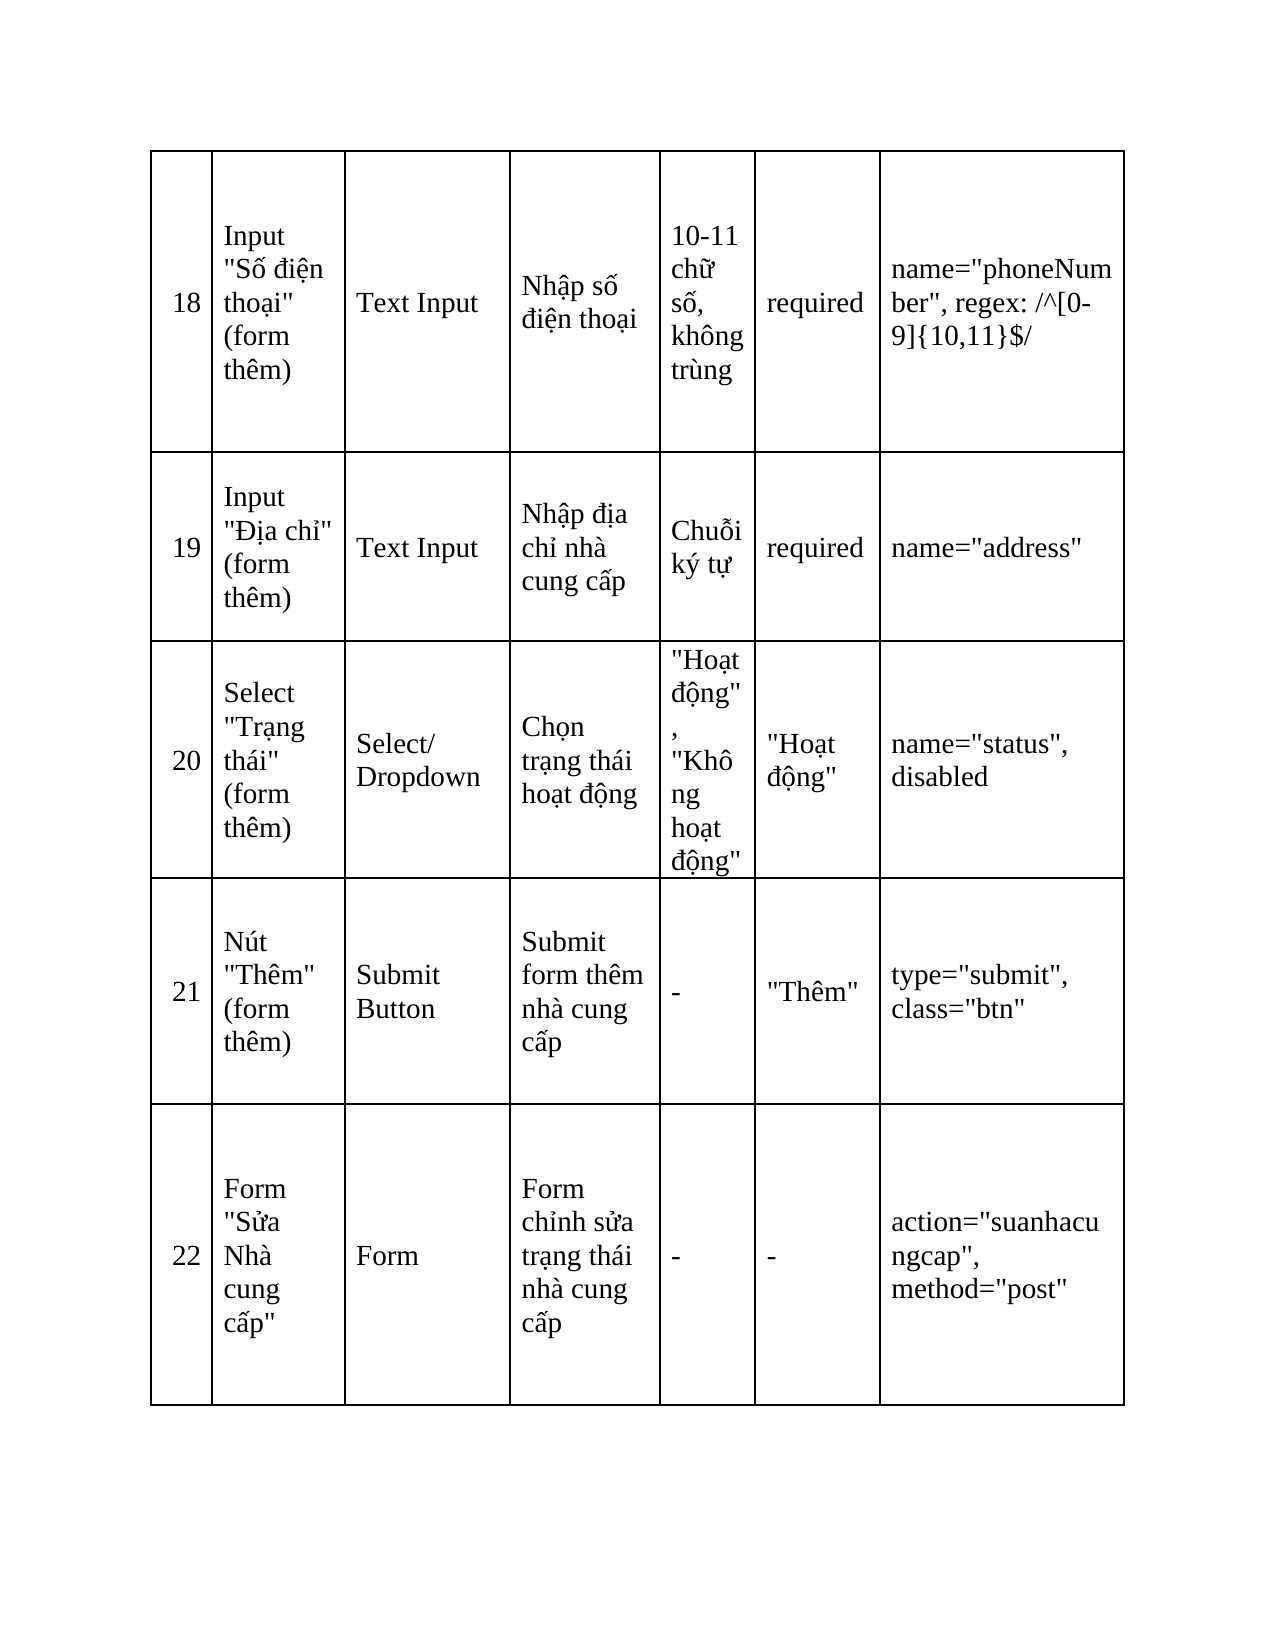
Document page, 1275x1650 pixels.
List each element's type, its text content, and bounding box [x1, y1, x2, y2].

table_cell Select/Dropdown [346, 642, 509, 877]
table_cell 19 [152, 453, 211, 640]
table_cell Nhập địa chỉ nhà cung cấp [511, 453, 659, 640]
table_cell Submit form thêm nhà cung cấp [511, 879, 659, 1103]
table_cell Text Input [346, 453, 509, 640]
table_cell Nhập số điện thoại [511, 152, 659, 451]
table_cell Nút "Thêm" (form thêm) [213, 879, 344, 1103]
table_cell Chuỗi ký tự [661, 453, 754, 640]
table_cell name="phoneNumber", regex: /^[0-9]{10,11}$/ [881, 152, 1123, 451]
table_cell - [661, 1105, 754, 1404]
table_cell required [756, 453, 879, 640]
table_cell - [661, 879, 754, 1103]
table_cell Form chỉnh sửa trạng thái nhà cung cấp [511, 1105, 659, 1404]
table_cell 18 [152, 152, 211, 451]
table_cell Select "Trạng thái" (form thêm) [213, 642, 344, 877]
table_cell name="address" [881, 453, 1123, 640]
table_cell "Hoạt động", "Không hoạt động" [661, 642, 754, 877]
table_cell 22 [152, 1105, 211, 1404]
table_cell required [756, 152, 879, 451]
table_cell Text Input [346, 152, 509, 451]
table_cell 20 [152, 642, 211, 877]
table_cell Chọn trạng thái hoạt động [511, 642, 659, 877]
table_cell Input "Địa chỉ" (form thêm) [213, 453, 344, 640]
table_cell type="submit", class="btn" [881, 879, 1123, 1103]
table_cell Input "Số điện thoại" (form thêm) [213, 152, 344, 451]
table_cell - [756, 1105, 879, 1404]
table_cell action="suanhacungcap", method="post" [881, 1105, 1123, 1404]
table_cell "Hoạt động" [756, 642, 879, 877]
table_cell Form [346, 1105, 509, 1404]
table_cell "Thêm" [756, 879, 879, 1103]
table_cell Form "Sửa Nhà cung cấp" [213, 1105, 344, 1404]
table_cell name="status", disabled [881, 642, 1123, 877]
table_cell 21 [152, 879, 211, 1103]
table_cell Submit Button [346, 879, 509, 1103]
table_cell 10-11 chữ số, không trùng [661, 152, 754, 451]
